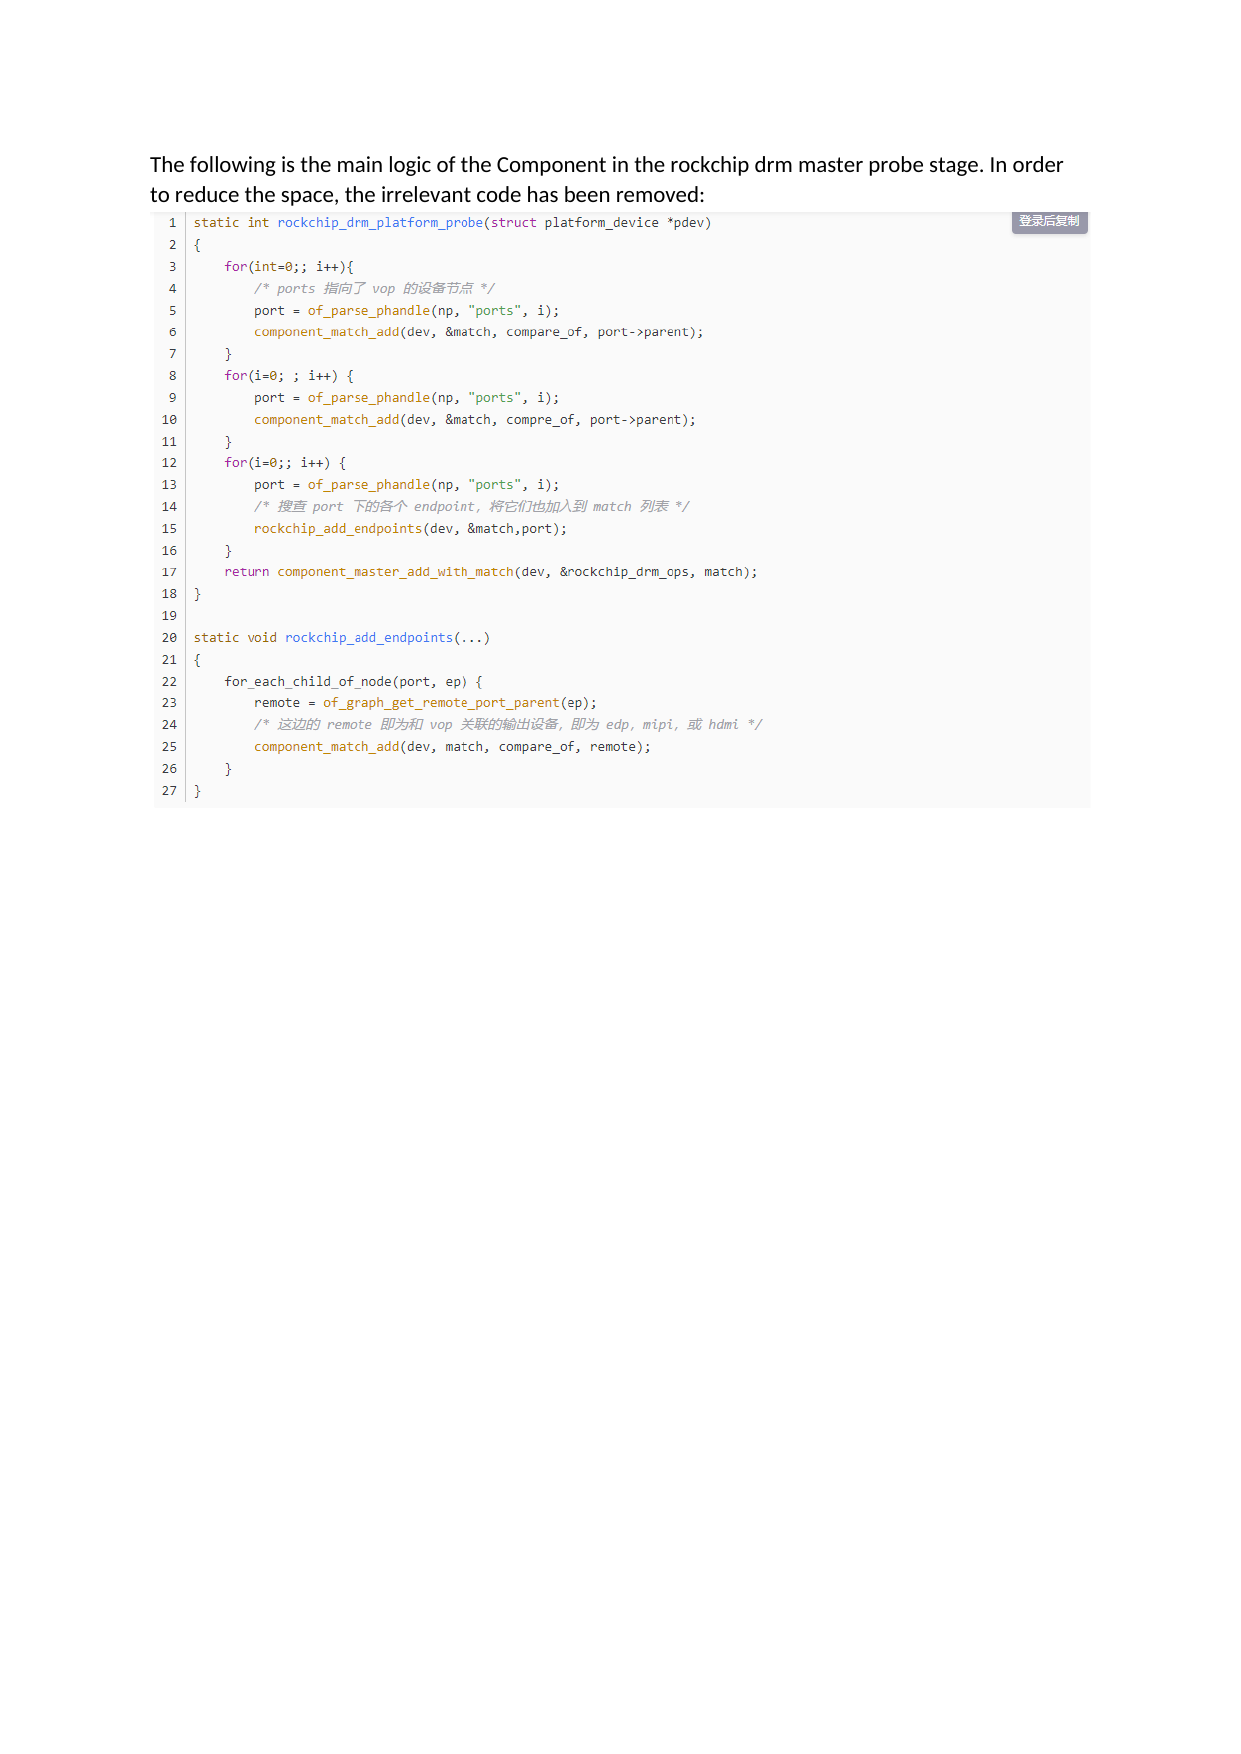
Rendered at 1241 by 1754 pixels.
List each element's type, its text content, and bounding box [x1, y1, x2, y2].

text The following is the main logic of the Component in the rockchip drm master probe stage. In order to reduce the space, the irrelevant code has been removed: [150, 150, 1090, 210]
picture [150, 210, 1091, 808]
